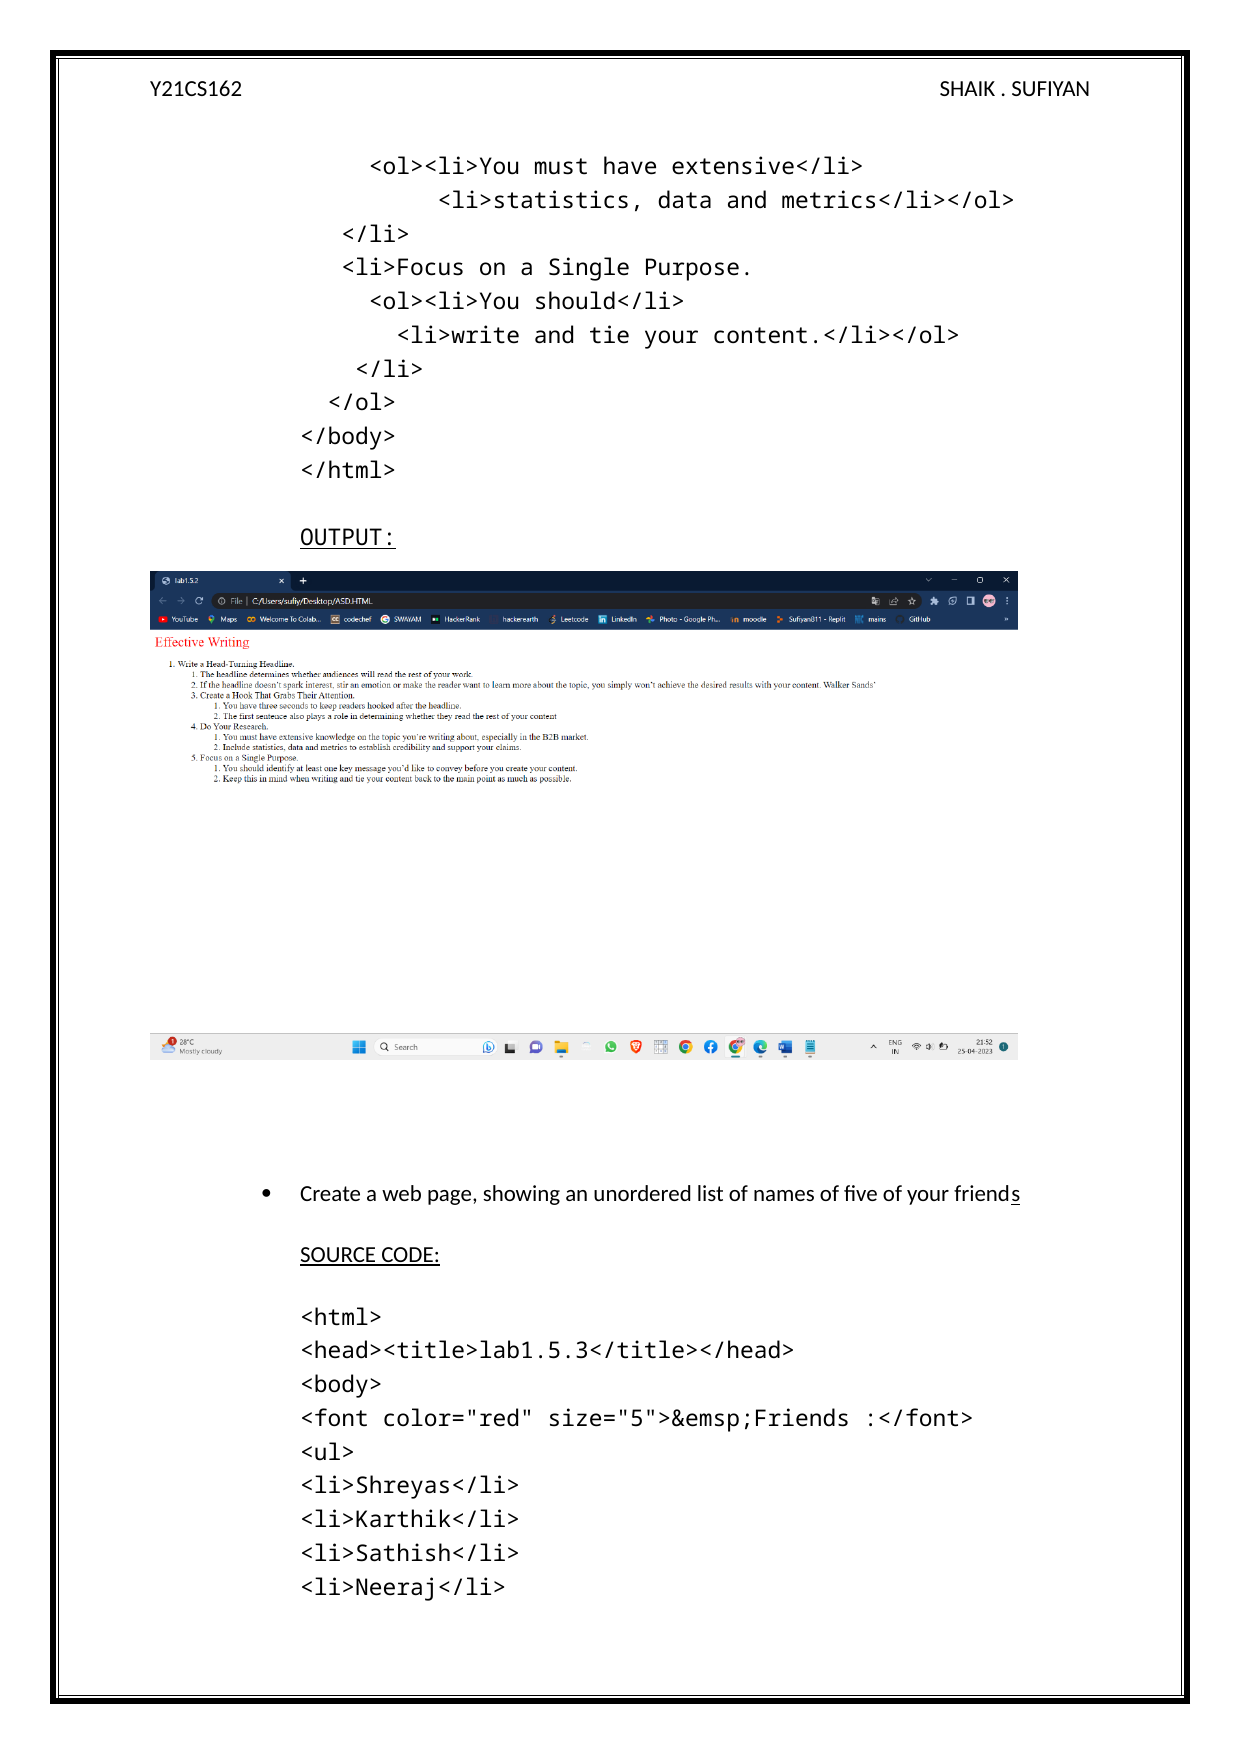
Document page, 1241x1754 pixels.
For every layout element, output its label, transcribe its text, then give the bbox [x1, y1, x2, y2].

list <li>statistics, data and metrics</li></ol> [300, 184, 1090, 215]
picture [150, 571, 1018, 1060]
list <li>Focus on a Single Purpose. [300, 251, 1090, 282]
list </html> [300, 454, 1090, 485]
list </li> [300, 352, 1090, 384]
list </li> [300, 217, 1090, 249]
list <li>Neeraj</li> [300, 1570, 1090, 1602]
list <font color="red" size="5">&emsp;Friends :</font> [300, 1402, 1090, 1433]
list <li>Sathish</li> [300, 1537, 1090, 1568]
list <li>Karthik</li> [300, 1503, 1090, 1534]
list <li>write and tie your content.</li></ol> [300, 319, 1090, 350]
list <head><title>lab1.5.3</title></head> [300, 1334, 1090, 1365]
list <ul> [300, 1435, 1090, 1467]
list <html> [300, 1300, 1090, 1332]
list <ol><li>You should</li> [300, 285, 1090, 316]
list OUTPUT: [300, 521, 1090, 552]
list </ol> [300, 386, 1090, 417]
list Create a web page, showing an unordered list of names of five of your friends [262, 1179, 1090, 1208]
list <li>Shreyas</li> [300, 1469, 1090, 1500]
list SOURCE CODE: [300, 1240, 1090, 1268]
list </body> [300, 420, 1090, 451]
list <ol><li>You must have extensive</li> [300, 150, 1090, 181]
list <body> [300, 1368, 1090, 1399]
